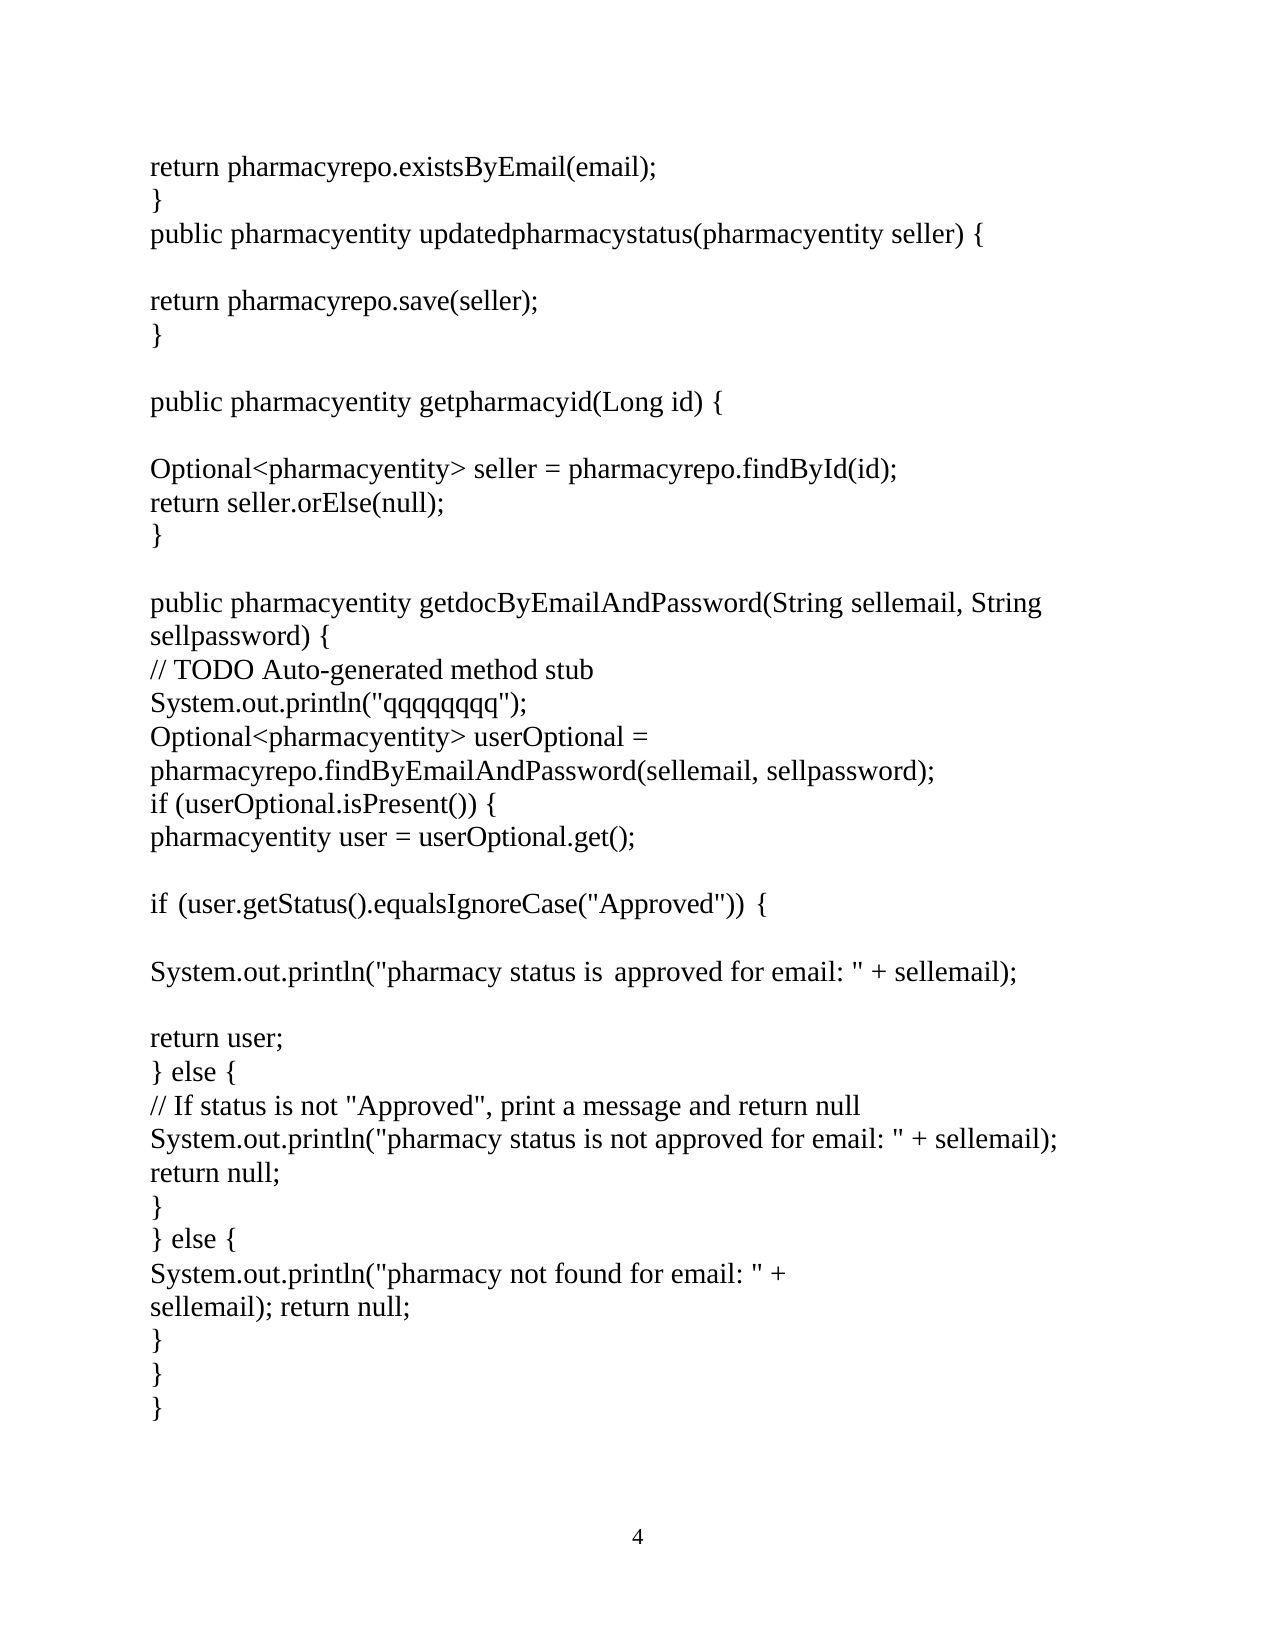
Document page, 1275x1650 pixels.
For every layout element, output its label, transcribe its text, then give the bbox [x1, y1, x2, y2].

text } else { [150, 1222, 1157, 1256]
text } [150, 1390, 1157, 1423]
text // If status is not "Approved", print a message and return null System.out.println("pharmacy status is not approved for email: " + sellemail); return null; [150, 1088, 1098, 1188]
text // TODO Auto-generated method stub System.out.println("qqqqqqqq"); Optional<pharmacyentity> userOptional = [150, 652, 838, 752]
text System.out.println("pharmacy not found for email: " + sellemail); return null; [150, 1256, 916, 1323]
text } [150, 1356, 1157, 1390]
text public pharmacyentity getpharmacyid(Long id) { [150, 384, 1157, 418]
text return pharmacyrepo.save(seller); [150, 284, 1157, 317]
text } else { [150, 1054, 1157, 1088]
text pharmacyentity user = userOptional.get(); [150, 820, 1157, 853]
text } [150, 1189, 1157, 1222]
text return pharmacyrepo.existsByEmail(email); [150, 149, 1157, 183]
text public pharmacyentity getdocByEmailAndPassword(String sellemail, String sellpassword) { [150, 585, 1157, 652]
text public pharmacyentity updatedpharmacystatus(pharmacyentity seller) { [150, 216, 1157, 250]
text pharmacyrepo.findByEmailAndPassword(sellemail, sellpassword); if (userOptional.isPresent()) { [150, 753, 935, 820]
text Optional<pharmacyentity> seller = pharmacyrepo.findById(id); return seller.orElse(null); [150, 451, 916, 518]
text } [150, 183, 1157, 216]
text if (user.getStatus().equalsIgnoreCase("Approved")) { [150, 887, 1157, 920]
text } [150, 317, 1157, 351]
text } [150, 518, 1157, 551]
text } [150, 1323, 1157, 1356]
text System.out.println("pharmacy status is approved for email: " + sellemail); return user; [150, 921, 1034, 1054]
